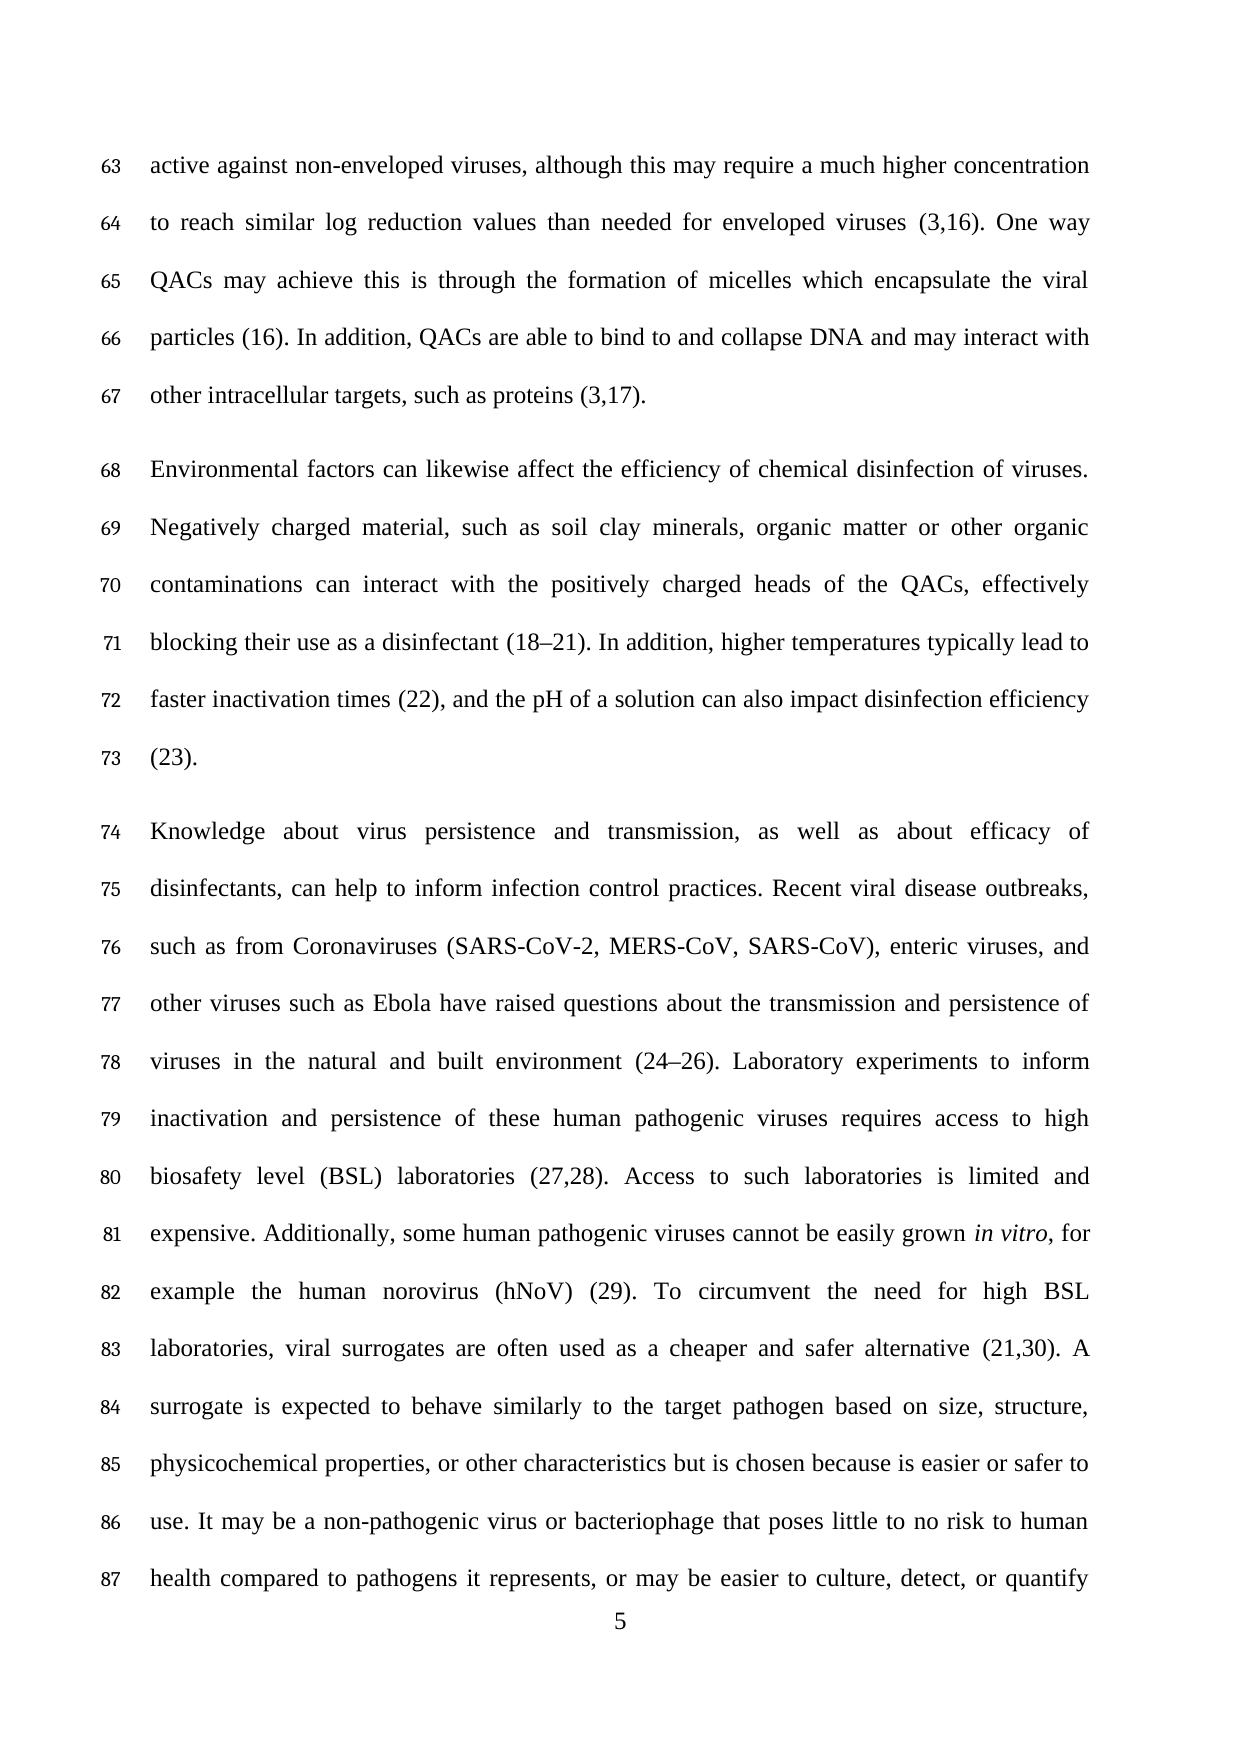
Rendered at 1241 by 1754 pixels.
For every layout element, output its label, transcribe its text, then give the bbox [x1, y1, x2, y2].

text Environmental factors can likewise affect the efficiency of chemical disinfection of viruses. Negatively charged material, such as soil clay minerals, organic matter or other organic contaminations can interact with the positively charged heads of the QACs, effectively blocking their use as a disinfectant (18–21). In addition, higher temperatures typically lead to faster inactivation times (22), and the pH of a solution can also impact disinfection efficiency (23). [150, 454, 1090, 770]
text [150, 150, 1090, 409]
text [150, 1132, 1090, 1592]
